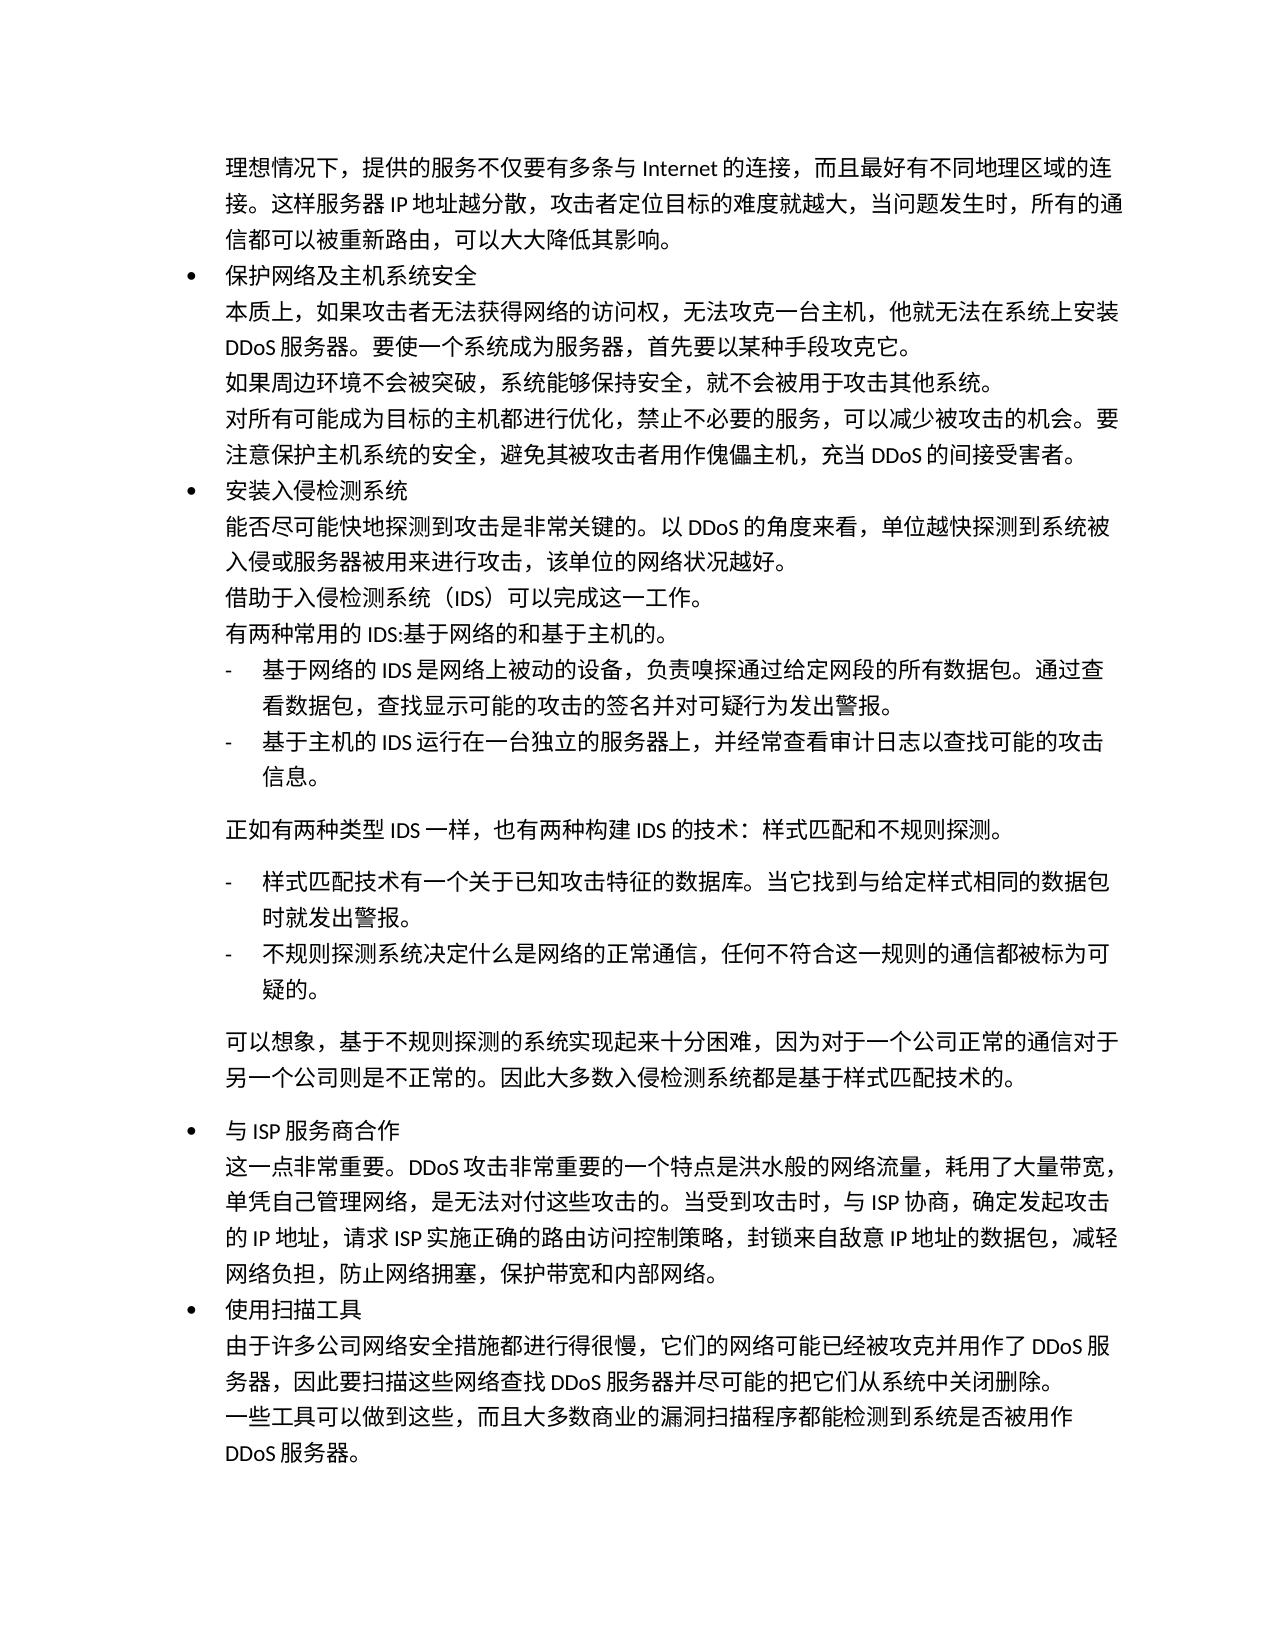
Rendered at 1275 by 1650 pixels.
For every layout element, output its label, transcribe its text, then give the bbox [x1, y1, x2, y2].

list 本质上，如果攻击者无法获得网络的访问权，无法攻克一台主机，他就无法在系统上安装DDoS服务器。要使一个系统成为服务器，首先要以某种手段攻克它。 [225, 293, 1125, 362]
text 正如有两种类型IDS一样，也有两种构建IDS的技术：样式匹配和不规则探测。 [225, 812, 1125, 845]
list 如果周边环境不会被突破，系统能够保持安全，就不会被用于攻击其他系统。 [225, 365, 1125, 398]
list 基于主机的IDS运行在一台独立的服务器上，并经常查看审计日志以查找可能的攻击信息。 [225, 723, 1125, 792]
list 不规则探测系统决定什么是网络的正常通信，任何不符合这一规则的通信都被标为可疑的。 [225, 936, 1125, 1005]
list 安装入侵检测系统 [187, 472, 1125, 506]
list 基于网络的IDS是网络上被动的设备，负责嗅探通过给定网段的所有数据包。通过查看数据包，查找显示可能的攻击的签名并对可疑行为发出警报。 [225, 652, 1125, 721]
list 这一点非常重要。DDoS攻击非常重要的一个特点是洪水般的网络流量，耗用了大量带宽，单凭自己管理网络，是无法对付这些攻击的。当受到攻击时，与ISP协商，确定发起攻击的IP地址，请求ISP实施正确的路由访问控制策略，封锁来自敌意IP地址的数据包，减轻网络负担，防止网络拥塞，保护带宽和内部网络。 [225, 1148, 1125, 1289]
list 使用扫描工具 [187, 1292, 1125, 1325]
list 由于许多公司网络安全措施都进行得很慢，它们的网络可能已经被攻克并用作了DDoS服务器，因此要扫描这些网络查找DDoS服务器并尽可能的把它们从系统中关闭删除。 [225, 1327, 1125, 1397]
list 一些工具可以做到这些，而且大多数商业的漏洞扫描程序都能检测到系统是否被用作DDoS服务器。 [225, 1399, 1125, 1468]
list 有两种常用的IDS:基于网络的和基于主机的。 [225, 616, 1125, 649]
list 与ISP服务商合作 [187, 1112, 1125, 1146]
list 对所有可能成为目标的主机都进行优化，禁止不必要的服务，可以减少被攻击的机会。要注意保护主机系统的安全，避免其被攻击者用作傀儡主机，充当DDoS的间接受害者。 [225, 401, 1125, 470]
list 保护网络及主机系统安全 [187, 257, 1125, 291]
list 理想情况下，提供的服务不仅要有多条与Internet的连接，而且最好有不同地理区域的连接。这样服务器IP地址越分散，攻击者定位目标的难度就越大，当问题发生时，所有的通信都可以被重新路由，可以大大降低其影响。 [225, 150, 1125, 255]
list 能否尽可能快地探测到攻击是非常关键的。以DDoS的角度来看，单位越快探测到系统被入侵或服务器被用来进行攻击，该单位的网络状况越好。 [225, 508, 1125, 577]
list 样式匹配技术有一个关于已知攻击特征的数据库。当它找到与给定样式相同的数据包时就发出警报。 [225, 864, 1125, 933]
list 借助于入侵检测系统（IDS）可以完成这一工作。 [225, 580, 1125, 613]
text 可以想象，基于不规则探测的系统实现起来十分困难，因为对于一个公司正常的通信对于另一个公司则是不正常的。因此大多数入侵检测系统都是基于样式匹配技术的。 [225, 1024, 1125, 1093]
